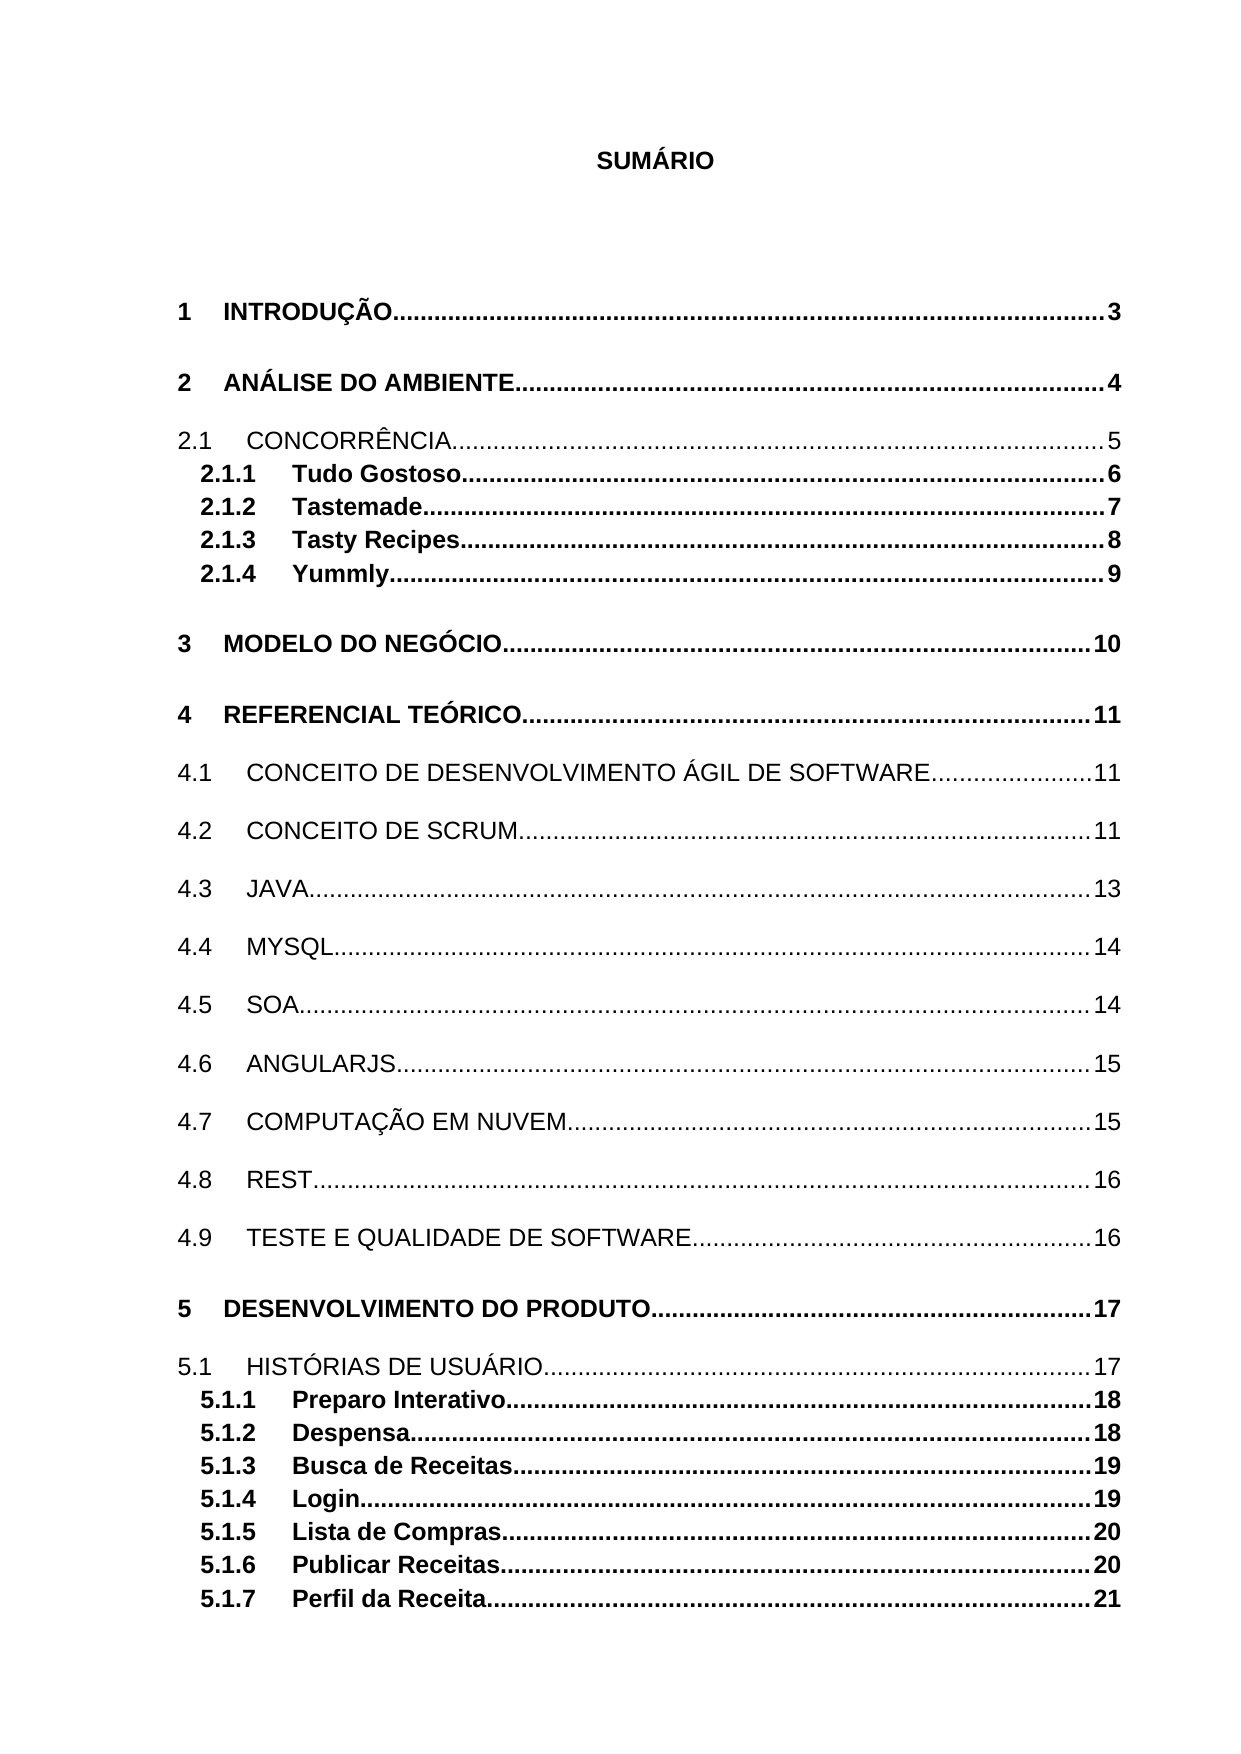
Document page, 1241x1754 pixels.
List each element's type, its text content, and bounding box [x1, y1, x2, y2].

text 2.1.2 Tastemade 7 [200, 492, 1122, 521]
text 4.5 SOA 14 [177, 990, 1122, 1019]
text 2.1.1 Tudo Gostoso 6 [200, 459, 292, 488]
text 5.1.6 Publicar Receitas 20 [200, 1550, 1122, 1579]
text 4 REFERENCIAL TEÓRICO 11 [177, 700, 1122, 728]
text 4.9 TESTE E QUALIDADE DE SOFTWARE 16 [692, 1223, 1122, 1252]
text 2 ANÁLISE DO AMBIENTE 4 [177, 368, 1122, 397]
text 5 DESENVOLVIMENTO DO PRODUTO 17 [177, 1293, 1122, 1322]
text 5.1.7 Perfil da Receita 21 [200, 1583, 1122, 1612]
text 2.1.3 Tasty Recipes 8 [200, 525, 1122, 554]
text 3 MODELO DO NEGÓCIO 10 [177, 629, 1122, 658]
text 5.1 HISTÓRIAS DE USUÁRIO 17 [177, 1352, 1122, 1380]
text 5.1.1 Preparo Interativo 18 [200, 1385, 1122, 1413]
text 2.1.1 Tudo Gostoso 6 [461, 459, 1122, 488]
text SUMÁRIO [177, 146, 1133, 175]
text 4.3 JAVA 13 [177, 874, 1122, 903]
text 4.6 ANGULARJS 15 [177, 1048, 1122, 1077]
text 4.4 MYSQL 14 [177, 932, 1122, 961]
text 4.8 REST 16 [313, 1165, 1122, 1193]
text 2.1 CONCORRÊNCIA 5 [177, 426, 1122, 455]
text 5.1.5 Lista de Compras 20 [200, 1517, 1122, 1546]
text 4.7 COMPUTAÇÃO EM NUVEM 15 [177, 1107, 1122, 1135]
text 2.1.4 Yummly 9 [200, 558, 1122, 587]
text 5.1.4 Login 19 [200, 1484, 1122, 1513]
text 4.8 REST 16 [177, 1165, 246, 1193]
text 4.1 CONCEITO DE DESENVOLVIMENTO ÁGIL DE SOFTWARE 11 [177, 758, 1122, 787]
text 1 INTRODUÇÃO 3 [177, 297, 1122, 326]
text 4.2 CONCEITO DE SCRUM 11 [177, 816, 1122, 845]
text 5.1.2 Despensa 18 [200, 1418, 1122, 1447]
text 5.1.3 Busca de Receitas 19 [200, 1451, 1122, 1480]
